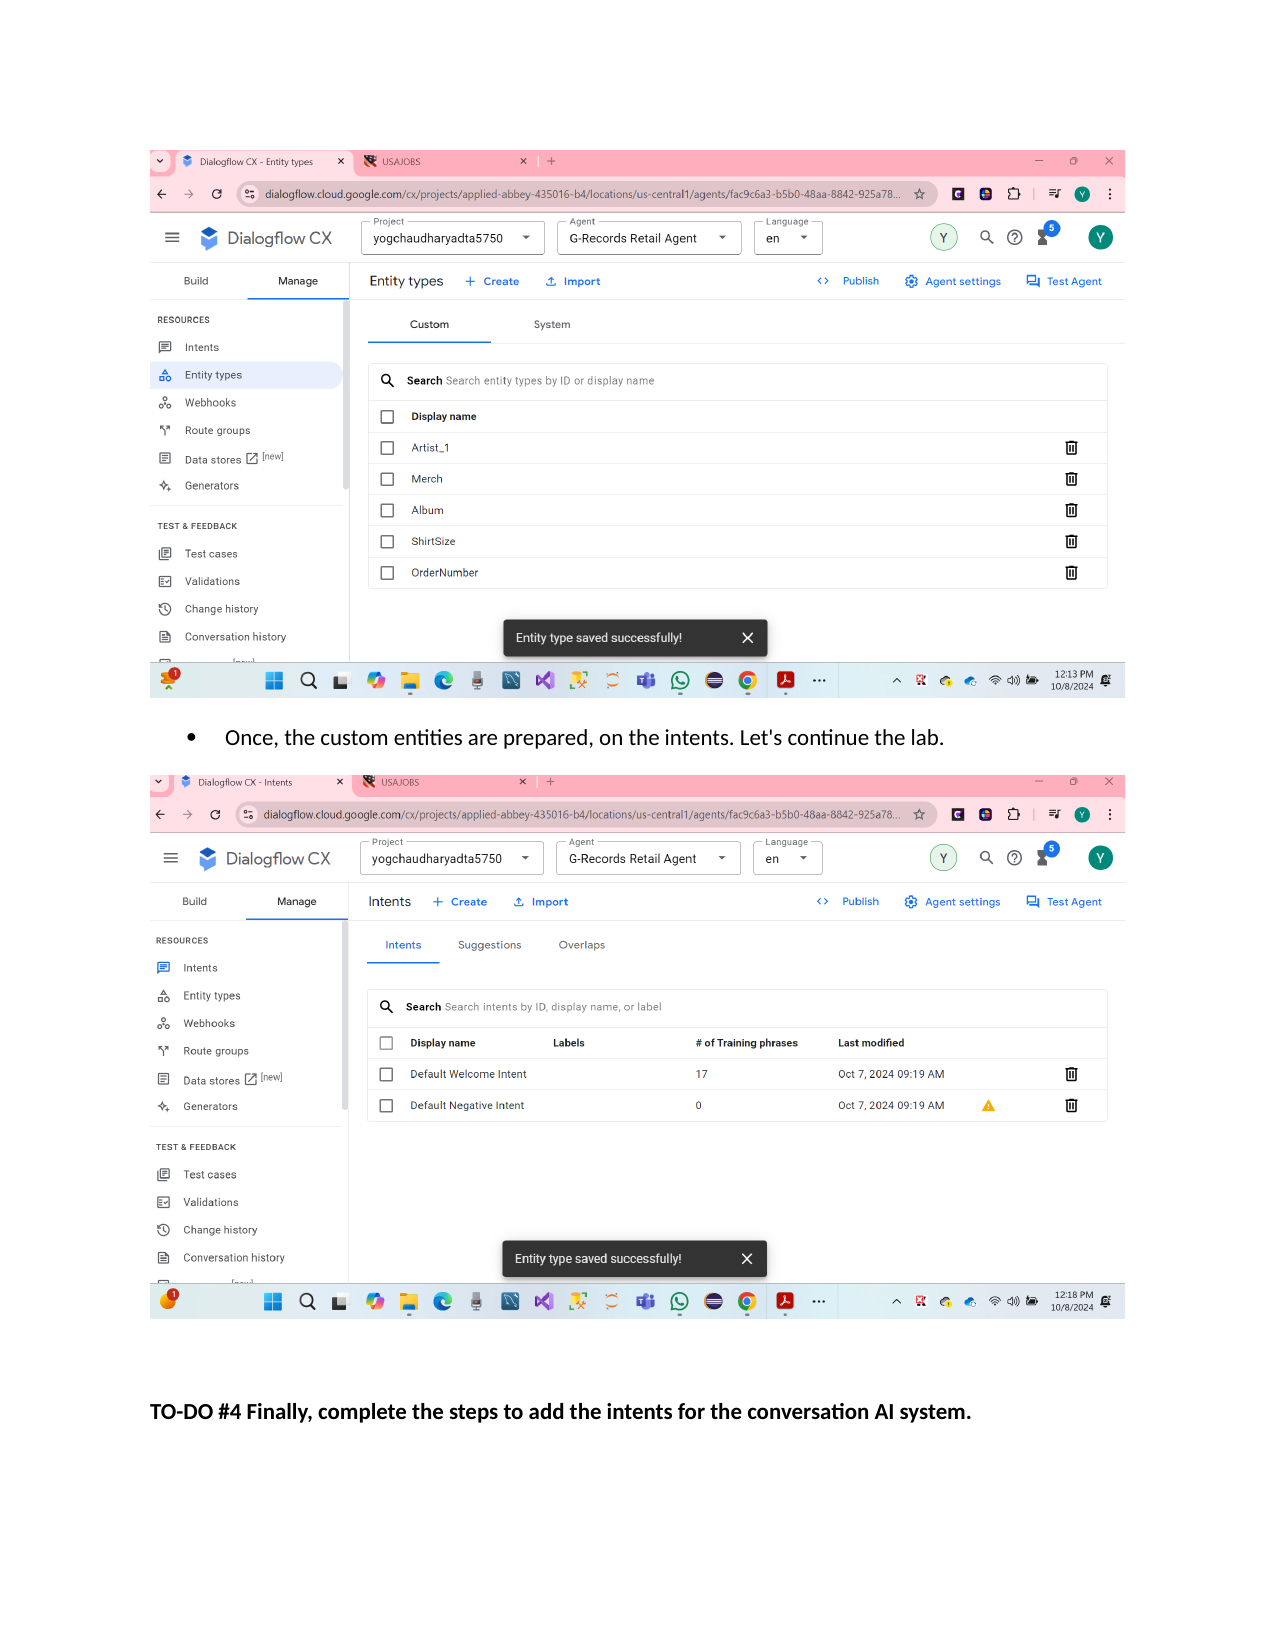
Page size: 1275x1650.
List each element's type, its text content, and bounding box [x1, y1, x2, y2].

picture [150, 150, 1125, 698]
picture [150, 775, 1125, 1319]
list Once, the custom entities are prepared, on the intents. Let's continue the lab. [187, 723, 1125, 751]
text TO-DO #4 Finally, complete the steps to add the intents for the conversation AI system. [150, 1397, 1125, 1425]
